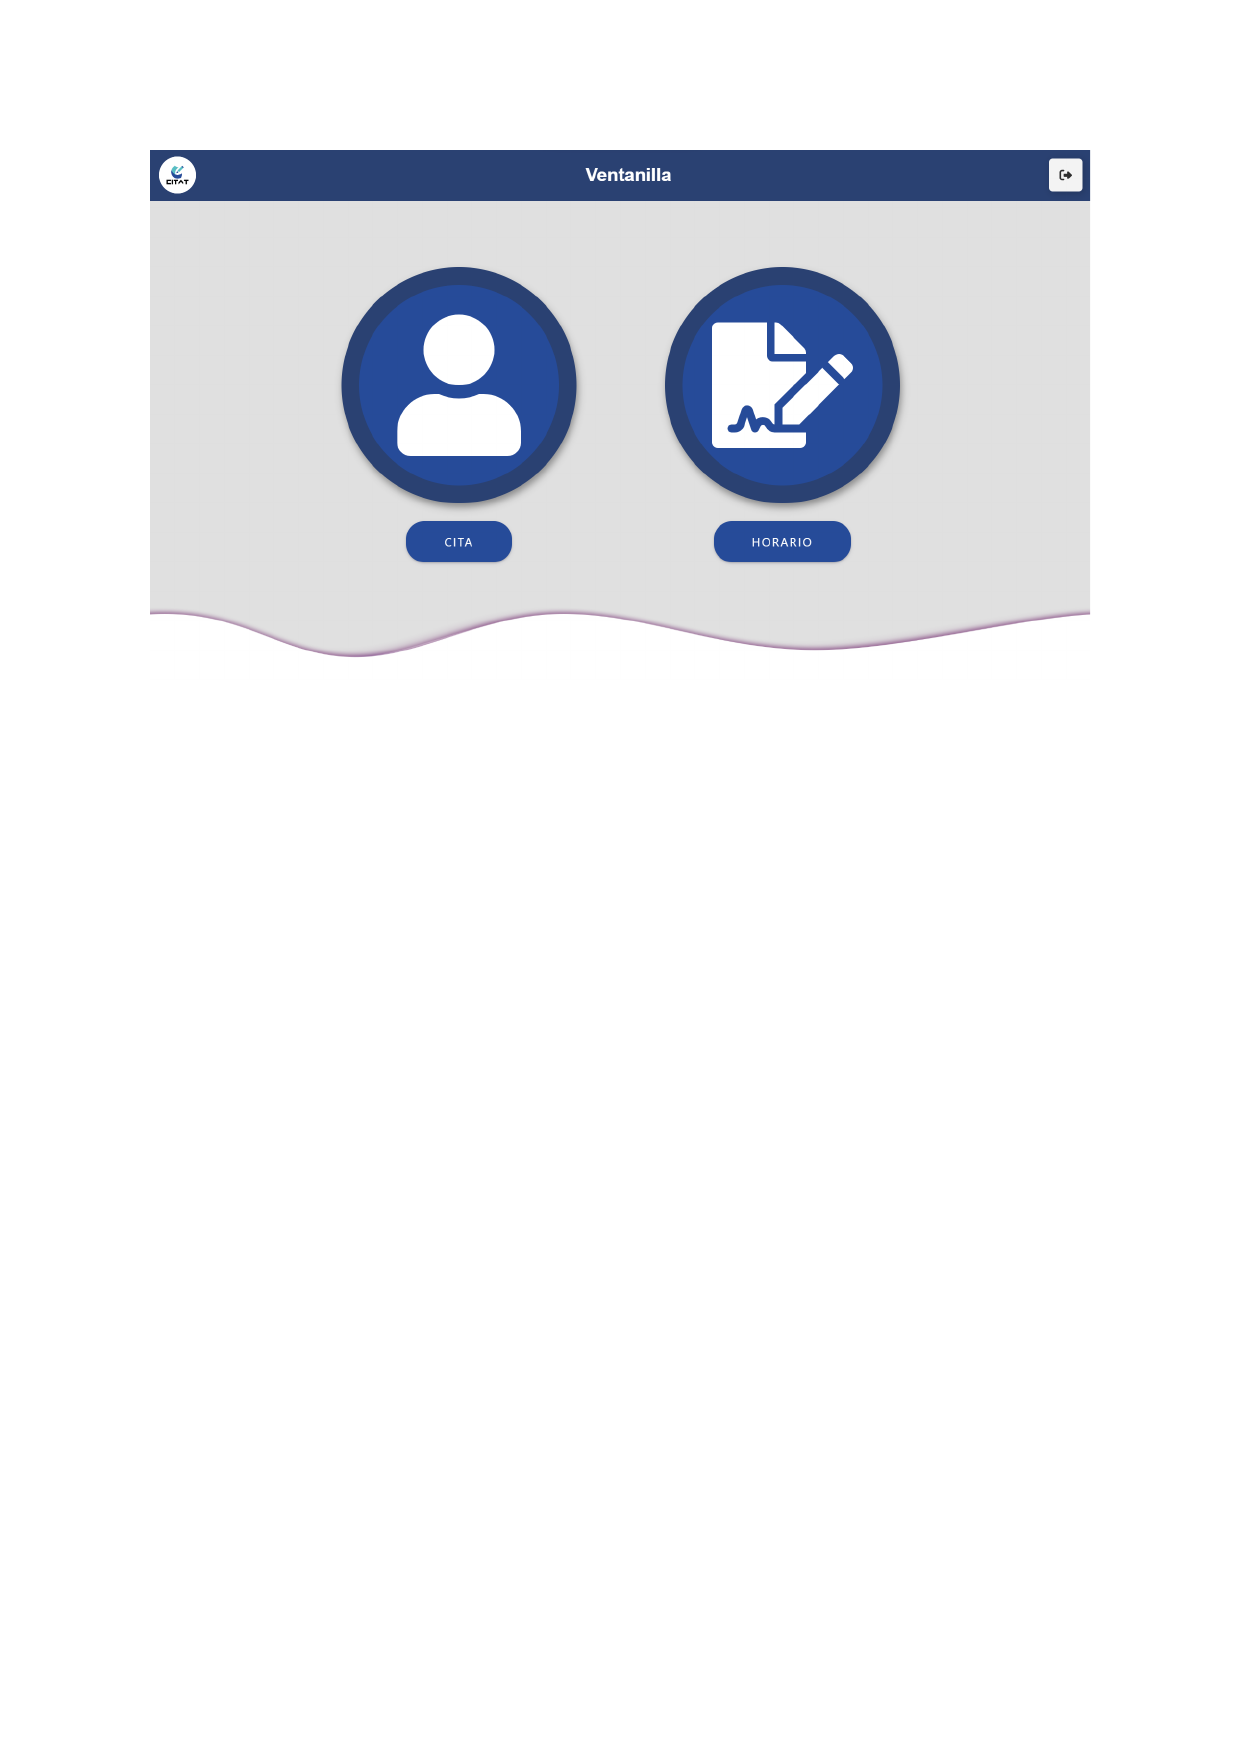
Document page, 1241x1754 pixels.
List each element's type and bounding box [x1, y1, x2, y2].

picture [150, 150, 1091, 680]
